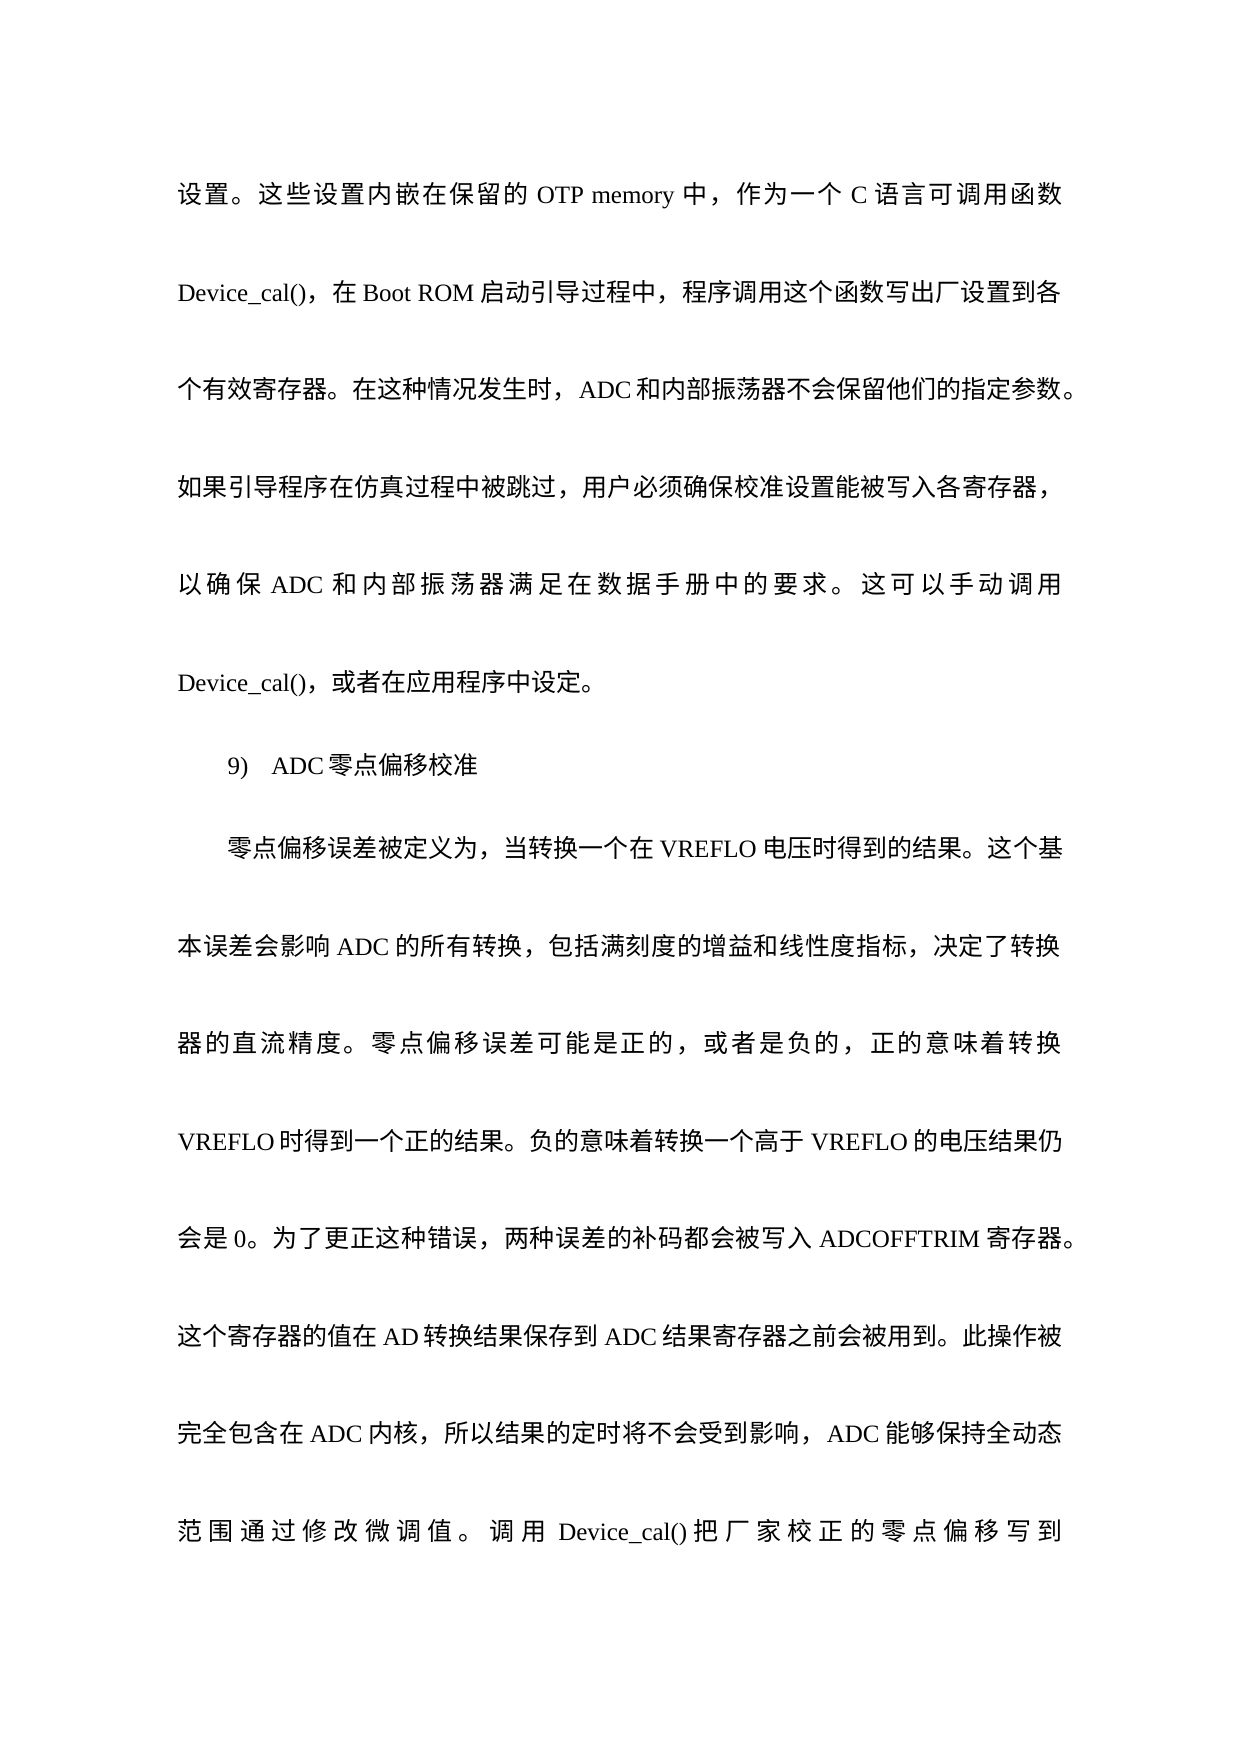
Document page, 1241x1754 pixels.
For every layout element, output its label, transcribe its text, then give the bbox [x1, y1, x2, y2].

list ADC零点偏移校准 [227, 731, 1063, 796]
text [177, 161, 1063, 713]
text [177, 814, 1063, 1562]
